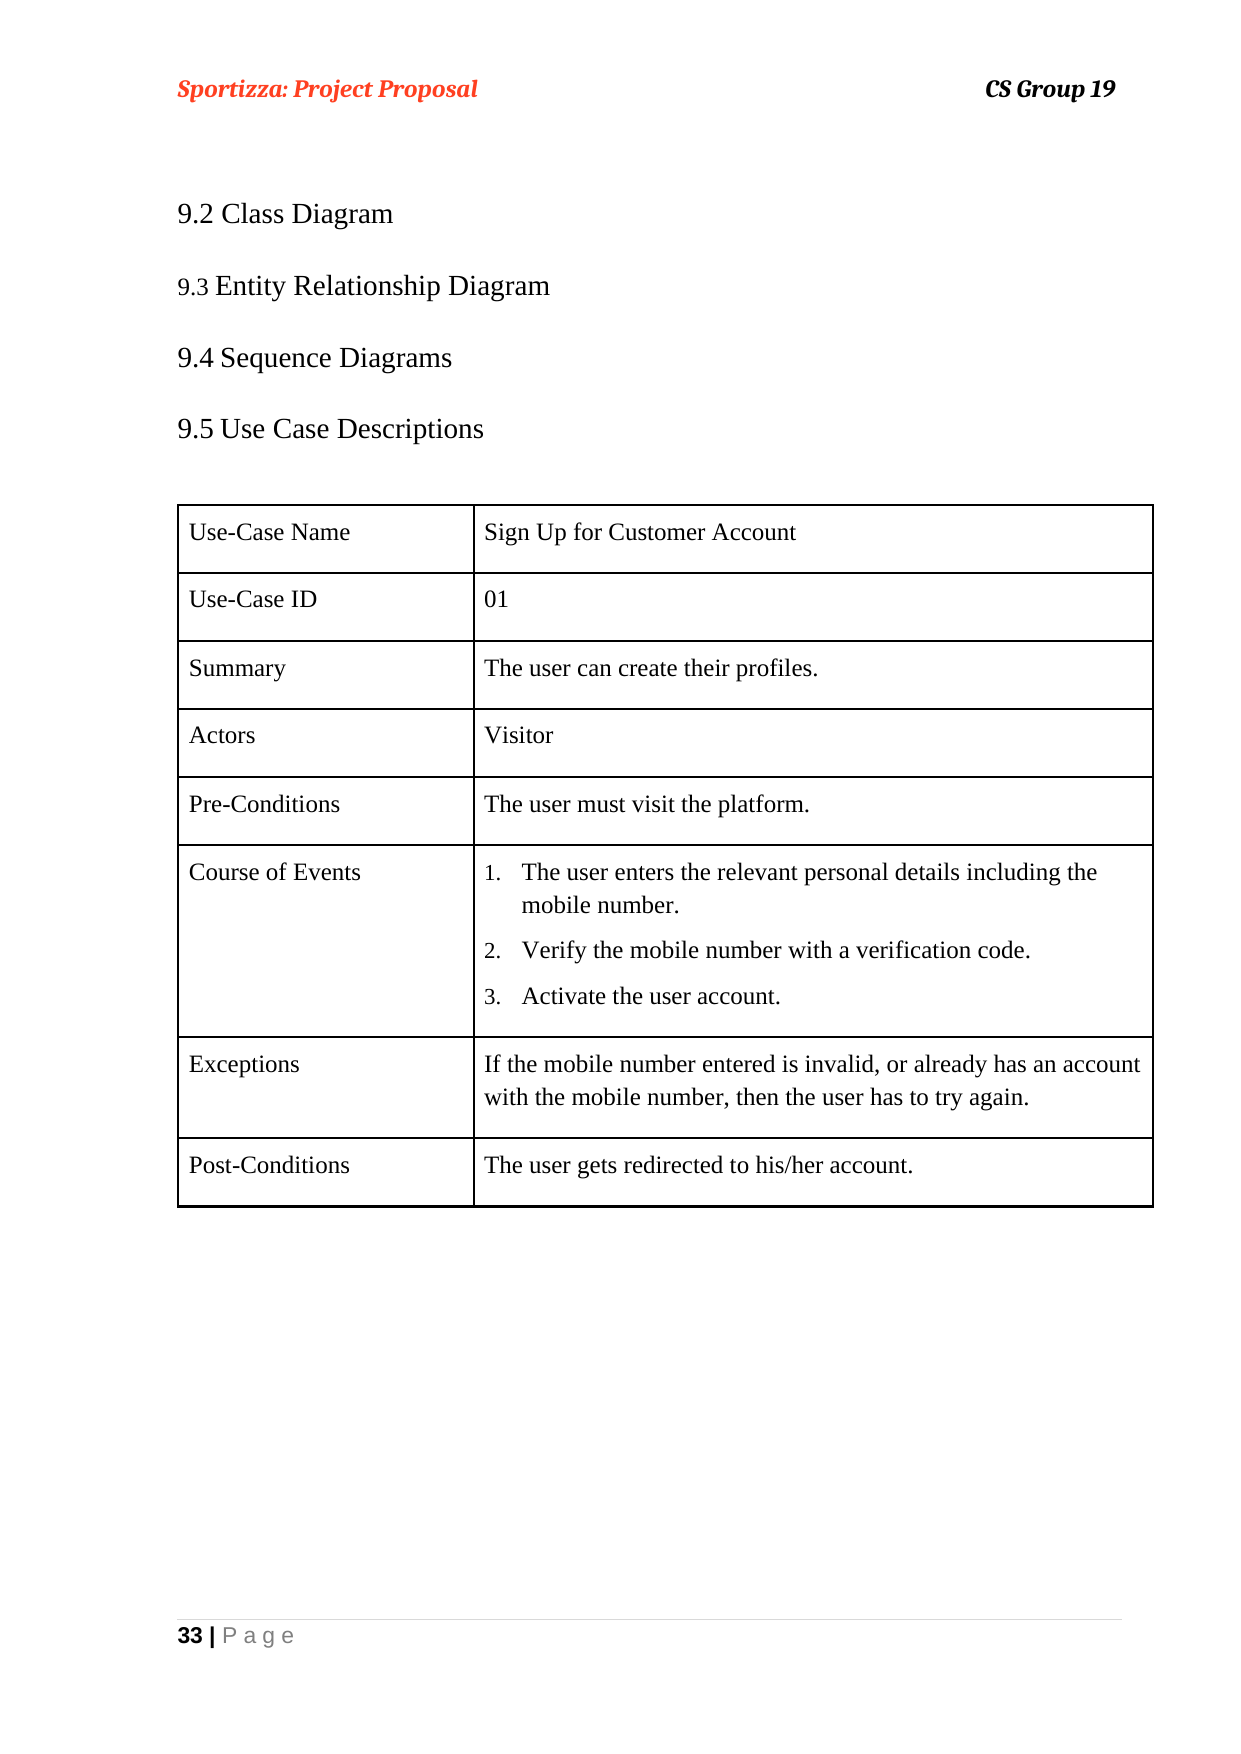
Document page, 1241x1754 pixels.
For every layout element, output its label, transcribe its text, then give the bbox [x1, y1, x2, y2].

table_cell Visitor [475, 710, 1152, 776]
table_cell Post-Conditions [179, 1139, 473, 1205]
table_cell Exceptions [179, 1038, 473, 1137]
table_cell The user enters the relevant personal details including the mobile number. Verify the mobile number with a verification code. Activate the user account. [475, 846, 1152, 1036]
table_cell If the mobile number entered is invalid, or already has an account with the mobile number, then the user has to try again. [475, 1038, 1152, 1137]
table_cell Summary [179, 642, 473, 708]
table_header Sign Up for Customer Account [475, 506, 1152, 572]
table_cell Course of Events [179, 846, 473, 1036]
table_cell The user gets redirected to his/her account. [475, 1139, 1152, 1205]
table_cell The user can create their profiles. [475, 642, 1152, 708]
table_cell Pre-Conditions [179, 778, 473, 844]
table_cell The user must visit the platform. [475, 778, 1152, 844]
table_cell Actors [179, 710, 473, 776]
subtitle 9.4 Sequence Diagrams [177, 340, 1122, 373]
subtitle 9.2 Class Diagram [177, 196, 1122, 229]
subtitle 9.3 Entity Relationship Diagram [177, 268, 1122, 301]
table_header Use-Case Name [179, 506, 473, 572]
table_cell 01 [475, 574, 1152, 640]
subtitle 9.5 Use Case Descriptions [177, 412, 1122, 445]
table_cell Use-Case ID [179, 574, 473, 640]
